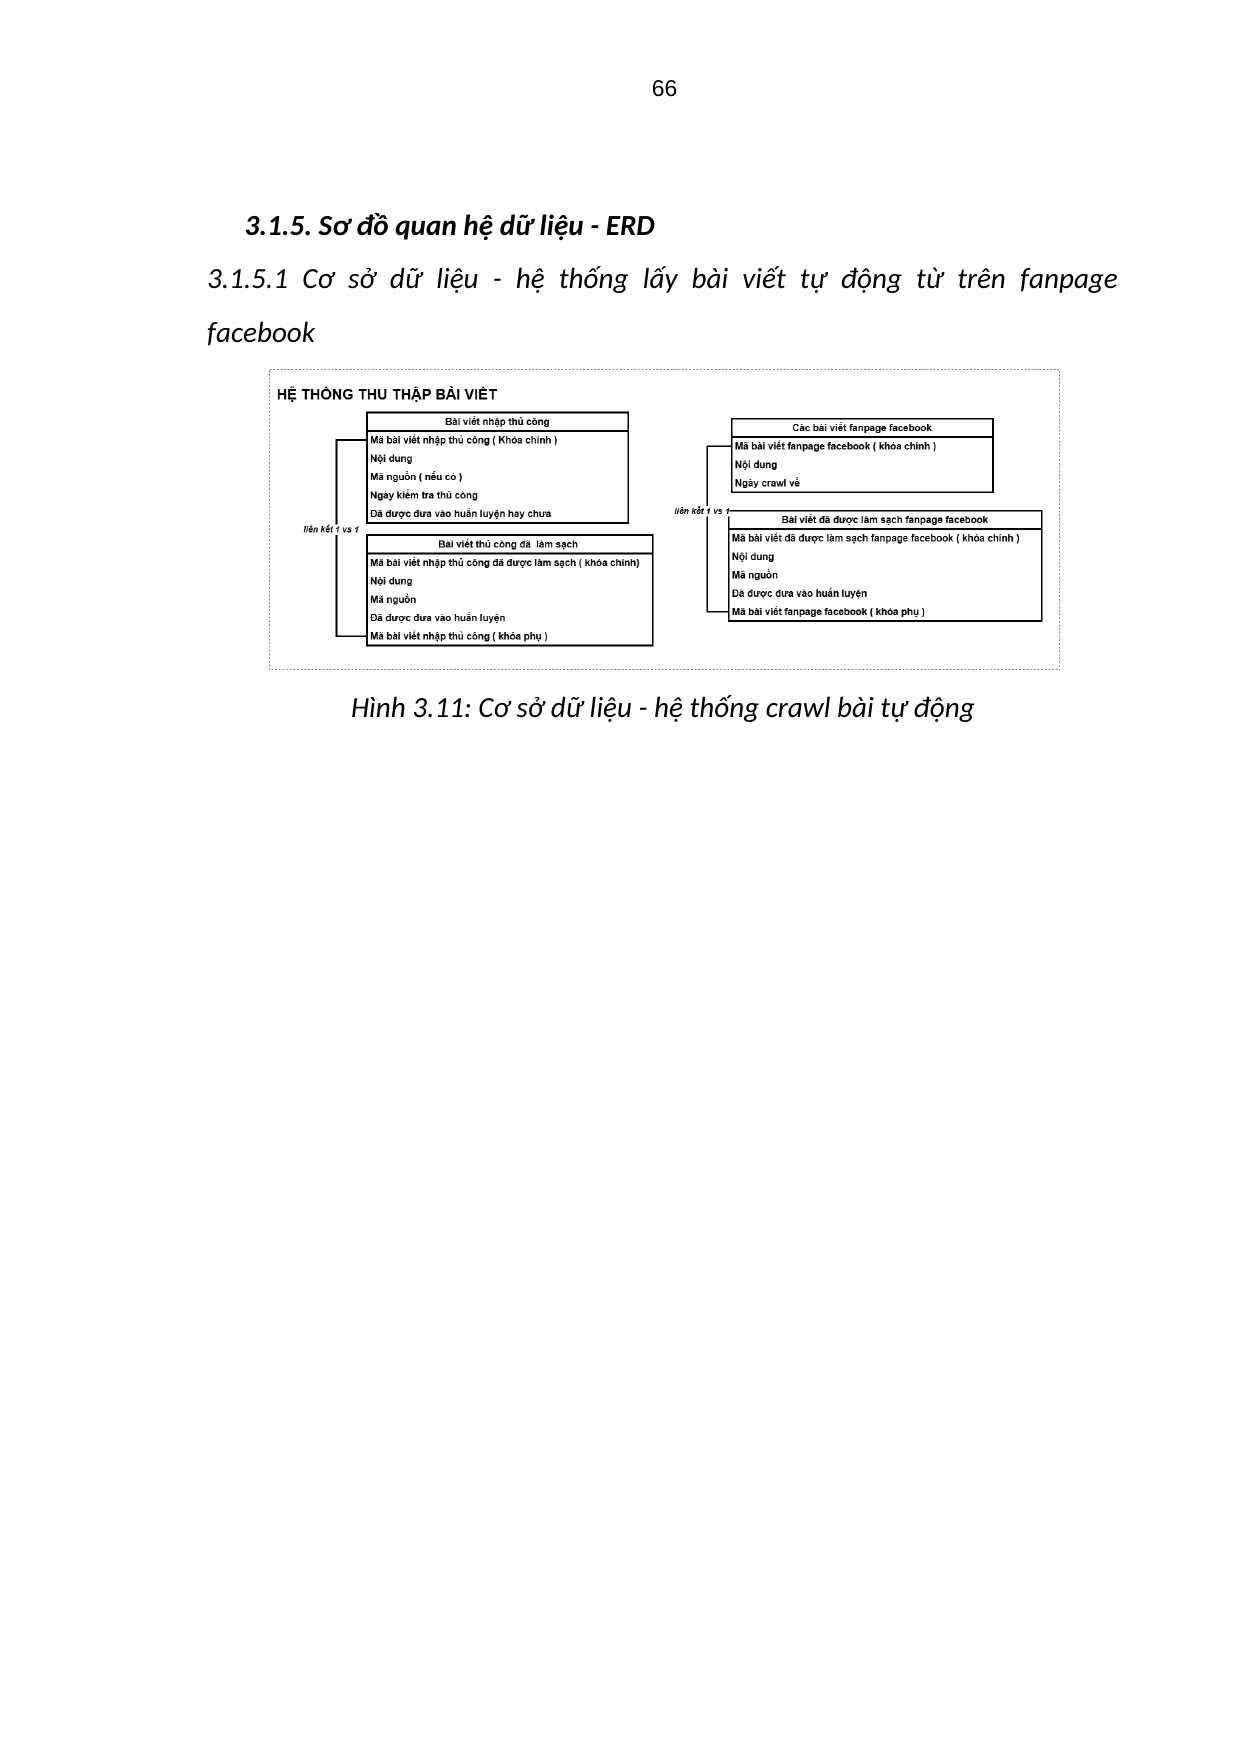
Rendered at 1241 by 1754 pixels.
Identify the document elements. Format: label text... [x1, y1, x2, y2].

subtitle 3.1.5. Sơ đồ quan hệ dữ liệu - ERD [207, 207, 1122, 242]
subtitle Hình 3.11: Cơ sở dữ liệu - hệ thống crawl bài tự động [207, 689, 1122, 724]
subtitle 3.1.5.1 Cơ sở dữ liệu - hệ thống lấy bài viết tự động từ trên fanpage facebook [207, 260, 1122, 349]
picture [266, 367, 1063, 673]
